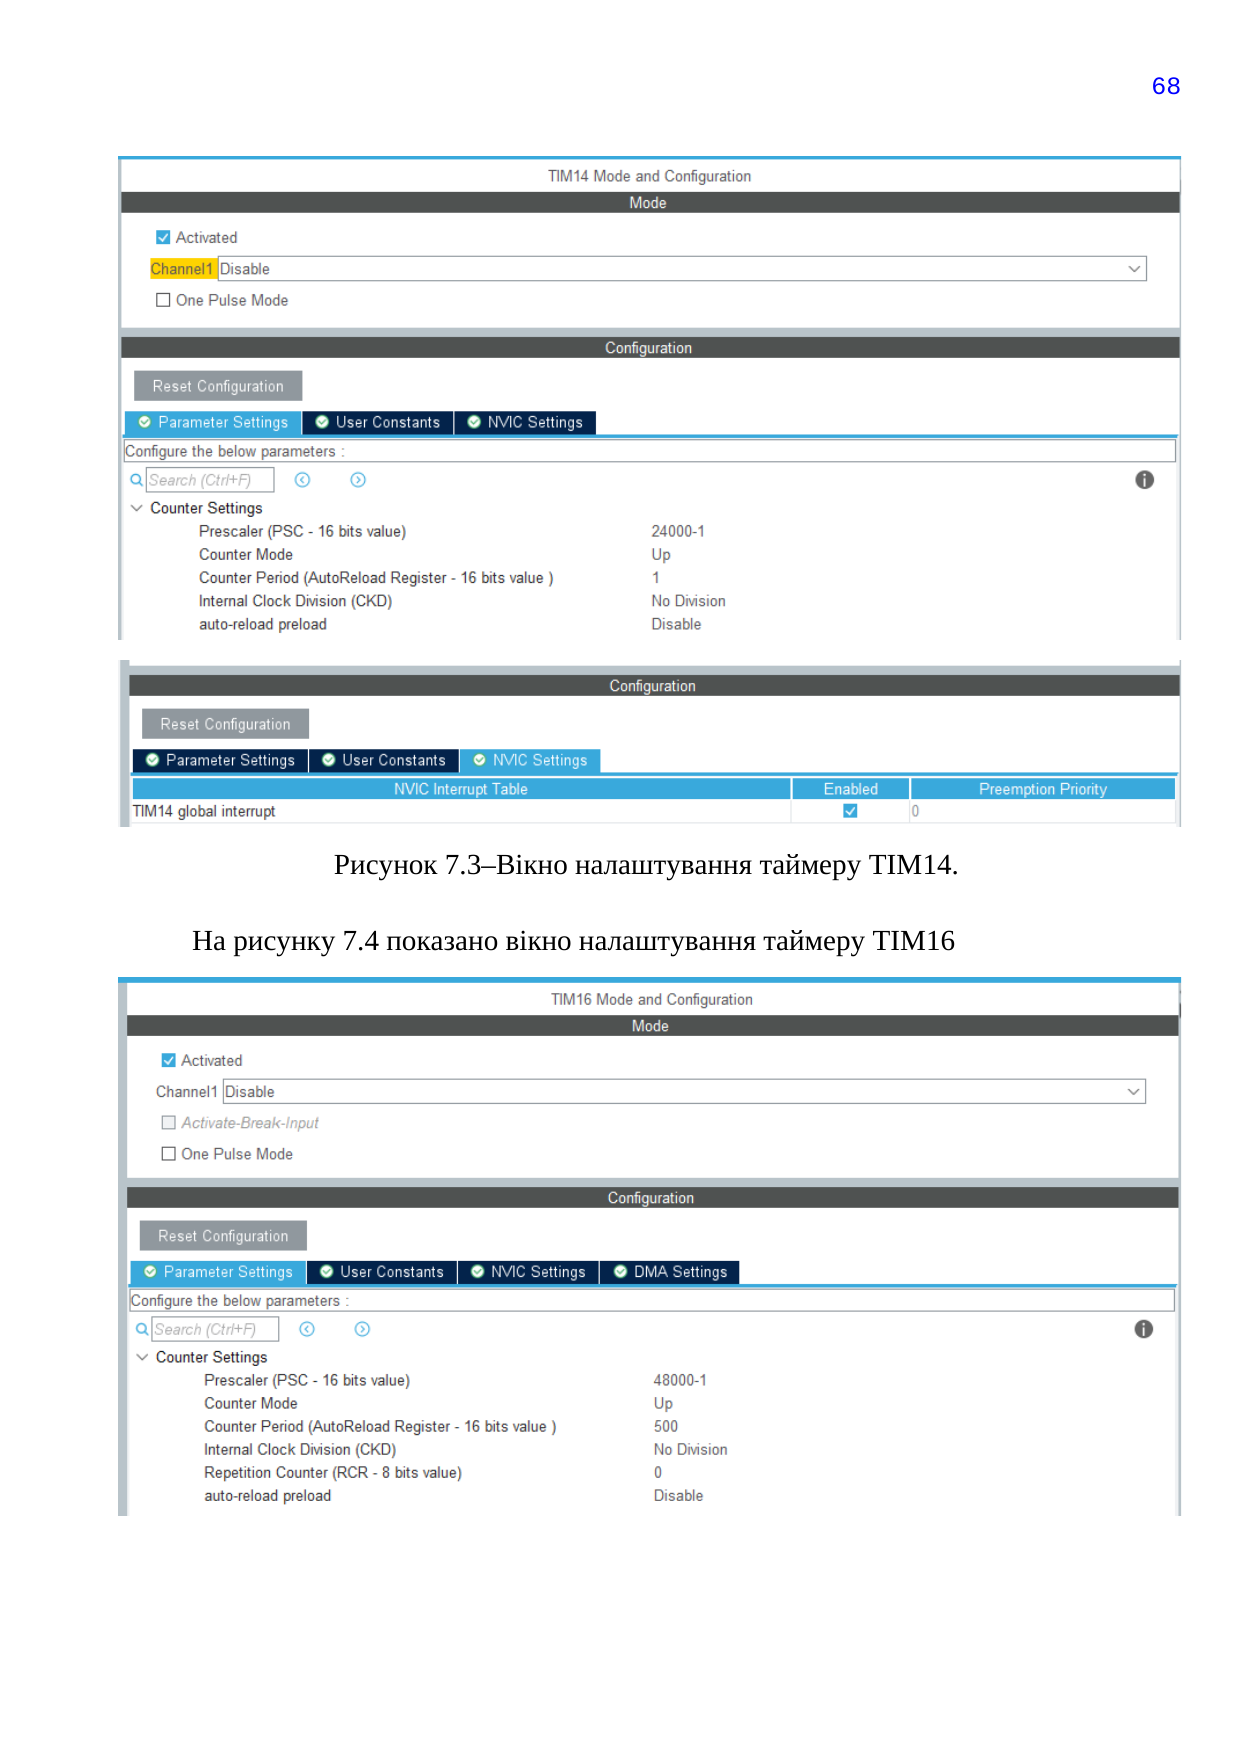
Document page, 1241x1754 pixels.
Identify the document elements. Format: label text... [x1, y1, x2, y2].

picture [118, 977, 1182, 1516]
picture [118, 660, 1182, 827]
text На рисунку 7.4 показано вікно налаштування таймеру TIM16 [118, 923, 1181, 956]
text –Вікно налаштування таймеру TIM14. [334, 847, 1181, 881]
picture [118, 156, 1182, 640]
